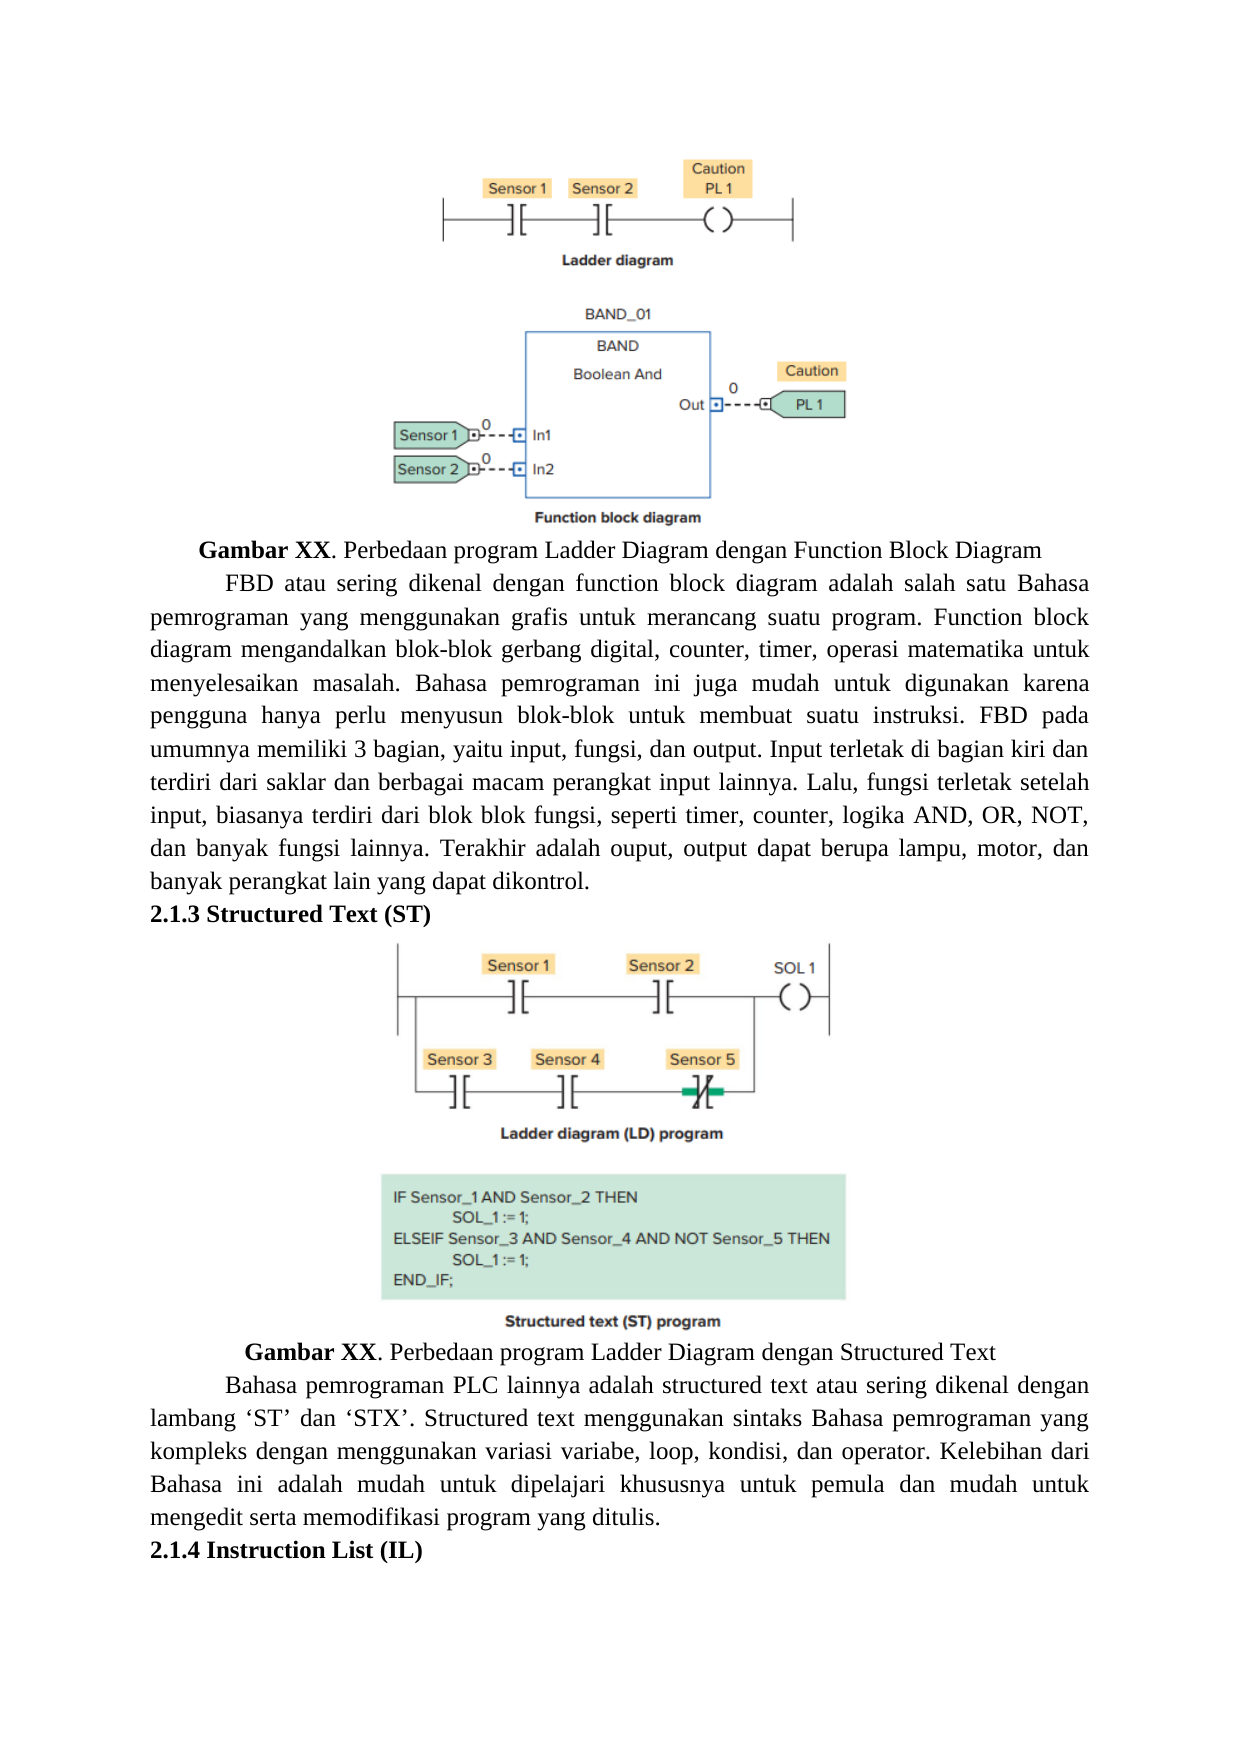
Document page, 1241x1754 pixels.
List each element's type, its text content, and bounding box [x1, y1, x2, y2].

picture [383, 150, 857, 532]
text Gambar XX. Perbedaan program Ladder Diagram dengan Structured Text [150, 1337, 1090, 1366]
text Bahasa pemrograman PLC lainnya adalah structured text atau sering dikenal dengan lambang ‘ST’ dan ‘STX’. Structured text menggunakan sintaks Bahasa pemrograman yang kompleks dengan menggunakan variasi variabe, loop, kondisi, dan operator. Kelebihan dari Bahasa ini adalah mudah untuk dipelajari khususnya untuk pemula dan mudah untuk mengedit serta memodifikasi program yang ditulis. [150, 1370, 1090, 1531]
text Gambar XX. Perbedaan program Ladder Diagram dengan Function Block Diagram [150, 536, 1090, 564]
picture [377, 931, 864, 1333]
list FBD atau sering dikenal dengan function block diagram adalah salah satu Bahasa pemrograman yang menggunakan grafis untuk merancang suatu program. Function block diagram mengandalkan blok-blok gerbang digital, counter, timer, operasi matematika untuk menyelesaikan masalah. Bahasa pemrograman ini juga mudah untuk digunakan karena pengguna hanya perlu menyusun blok-blok untuk membuat suatu instruksi. FBD pada umumnya memiliki 3 bagian, yaitu input, fungsi, dan output. Input terletak di bagian kiri dan terdiri dari saklar dan berbagai macam perangkat input lainnya. Lalu, fungsi terletak setelah input, biasanya terdiri dari blok blok fungsi, seperti timer, counter, logika AND, OR, NOT, dan banyak fungsi lainnya. Terakhir adalah ouput, output dapat berupa lampu, motor, dan banyak perangkat lain yang dapat dikontrol. [150, 568, 1090, 894]
subtitle 2.1.3 Structured Text (ST) [150, 899, 1090, 927]
subtitle 2.1.4 Instruction List (IL) [150, 1535, 1090, 1564]
